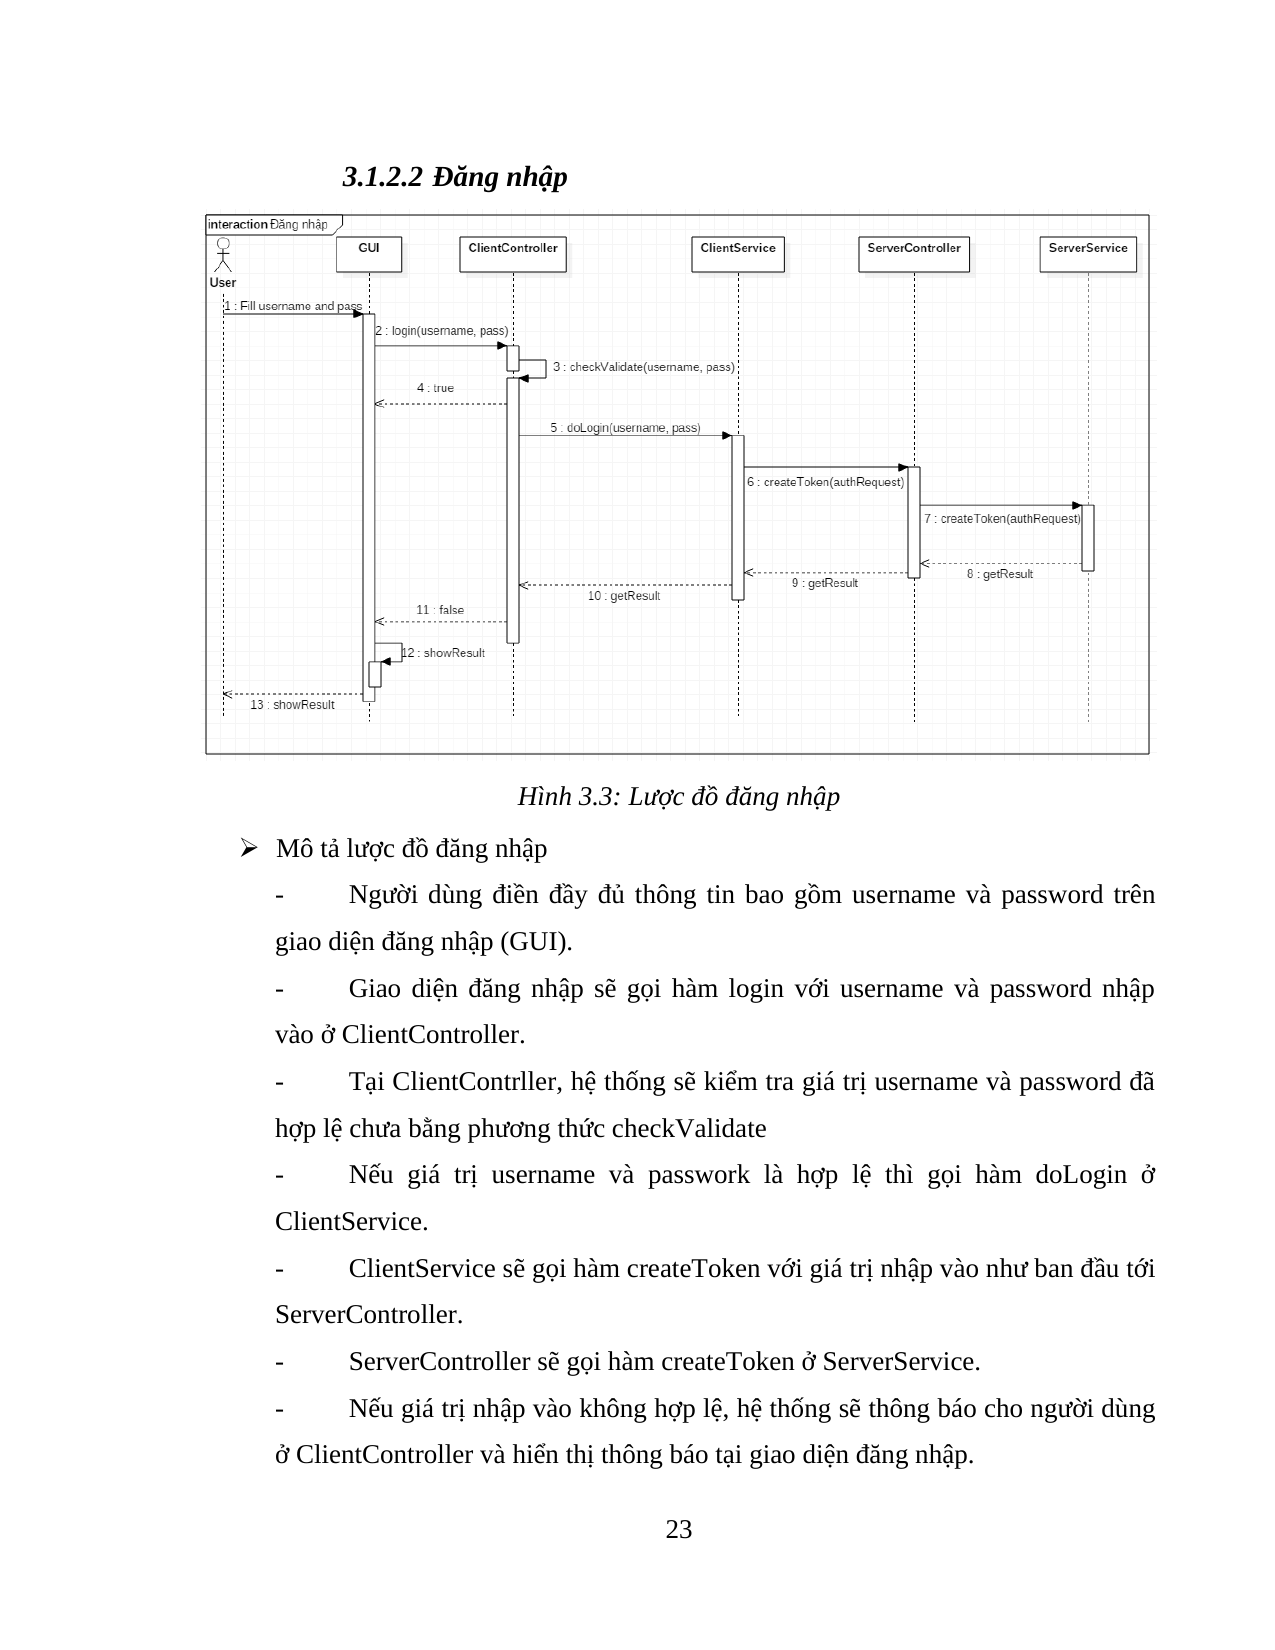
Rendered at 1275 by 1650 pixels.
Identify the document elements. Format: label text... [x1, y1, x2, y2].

list Người dùng điền đầy đủ thông tin bao gồm username và password trên giao diện đăng nhập (GUI). [275, 879, 1157, 956]
subtitle Đăng nhập [343, 159, 1157, 193]
list ClientService sẽ gọi hàm createToken với giá trị nhập vào như ban đầu tới ServerController. [275, 1252, 1157, 1330]
list Mô tả lược đồ đăng nhập [238, 832, 1157, 863]
list Nếu giá trị username và passwork là hợp lệ thì gọi hàm doLogin ở ClientService. [275, 1159, 1157, 1236]
list Tại ClientContrller, hệ thống sẽ kiểm tra giá trị username và password đã hợp lệ chưa bằng phương thức checkValidate [275, 1065, 1157, 1143]
list Nếu giá trị nhập vào không hợp lệ, hệ thống sẽ thông báo cho người dùng ở ClientController và hiển thị thông báo tại giao diện đăng nhập. [275, 1392, 1157, 1470]
list Giao diện đăng nhập sẽ gọi hàm login với username và password nhập vào ở ClientController. [275, 972, 1157, 1050]
picture [200, 209, 1157, 761]
list ServerController sẽ gọi hàm createToken ở ServerService. [275, 1345, 1157, 1376]
